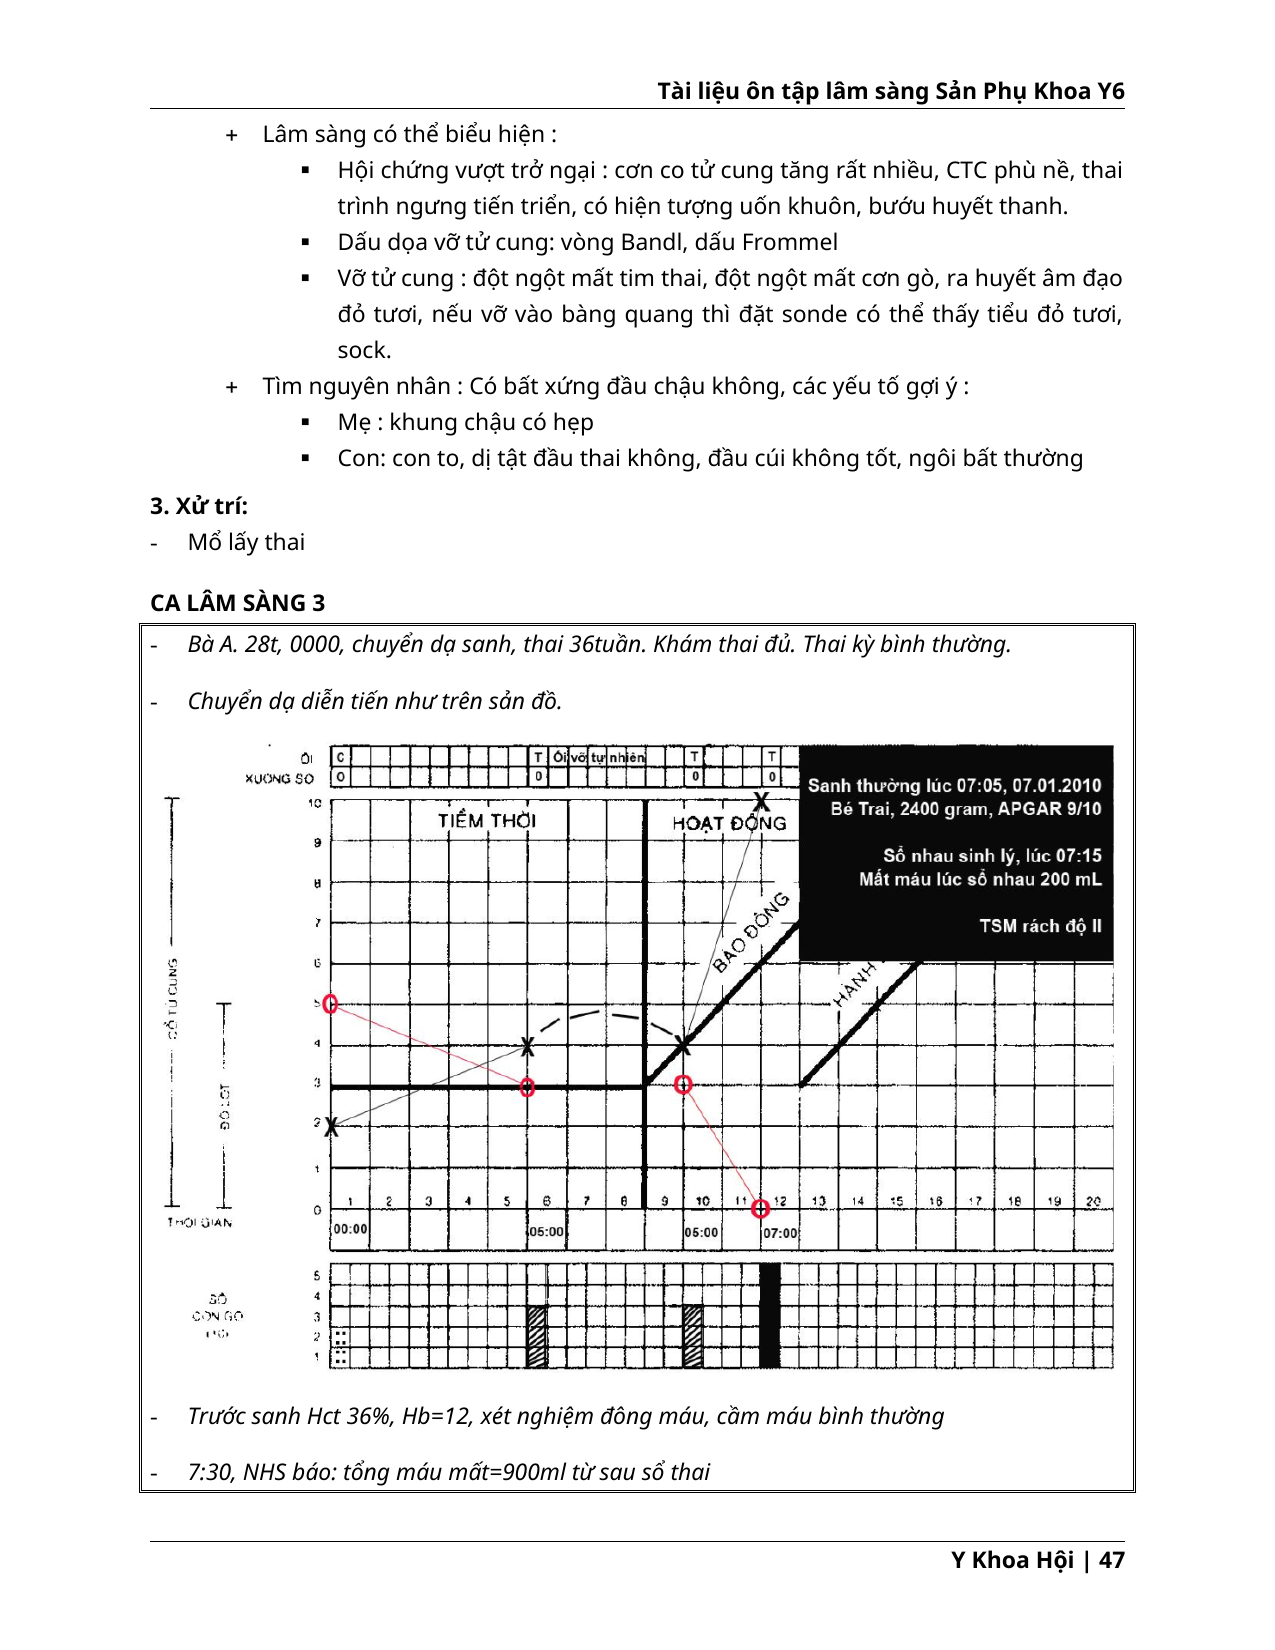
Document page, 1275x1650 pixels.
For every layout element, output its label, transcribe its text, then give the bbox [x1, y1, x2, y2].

subtitle 3. Xử trí: [150, 490, 1125, 521]
picture [150, 741, 1114, 1374]
text Mẹ : khung chậu có hẹp [300, 406, 1125, 437]
text Lâm sàng có thể biểu hiện : [225, 118, 1125, 149]
text Tìm nguyên nhân : Có bất xứng đầu chậu không, các yếu tố gợi ý : [225, 370, 1125, 401]
text Dấu dọa vỡ tử cung: vòng Bandl, dấu Frommel [300, 226, 1125, 257]
subtitle ca lâm sàng 3 [150, 587, 1125, 618]
text Trước sanh Hct 36%, Hb=12, xét nghiệm đông máu, cầm máu bình thường [142, 1394, 1133, 1431]
text Hội chứng vượt trở ngại : cơn co tử cung tăng rất nhiều, CTC phù nề, thai trình ngưng tiến triển, có hiện tượng uốn khuôn, bướu huyết thanh. [300, 154, 1125, 221]
text Con: con to, dị tật đầu thai không, đầu cúi không tốt, ngôi bất thường [300, 442, 1125, 473]
text Mổ lấy thai [150, 526, 1125, 557]
text Chuyển dạ diễn tiến như trên sản đồ. [142, 679, 1133, 716]
text 7:30, NHS báo: tổng máu mất=900ml từ sau sổ thai [142, 1451, 1133, 1490]
text Vỡ tử cung : đột ngột mất tim thai, đột ngột mất cơn gò, ra huyết âm đạo đỏ tươi, nếu vỡ vào bàng quang thì đặt sonde có thể thấy tiểu đỏ tươi, sock. [300, 262, 1125, 365]
text Bà A. 28t, 0000, chuyển dạ sanh, thai 36tuần. Khám thai đủ. Thai kỳ bình thường. [142, 626, 1133, 659]
